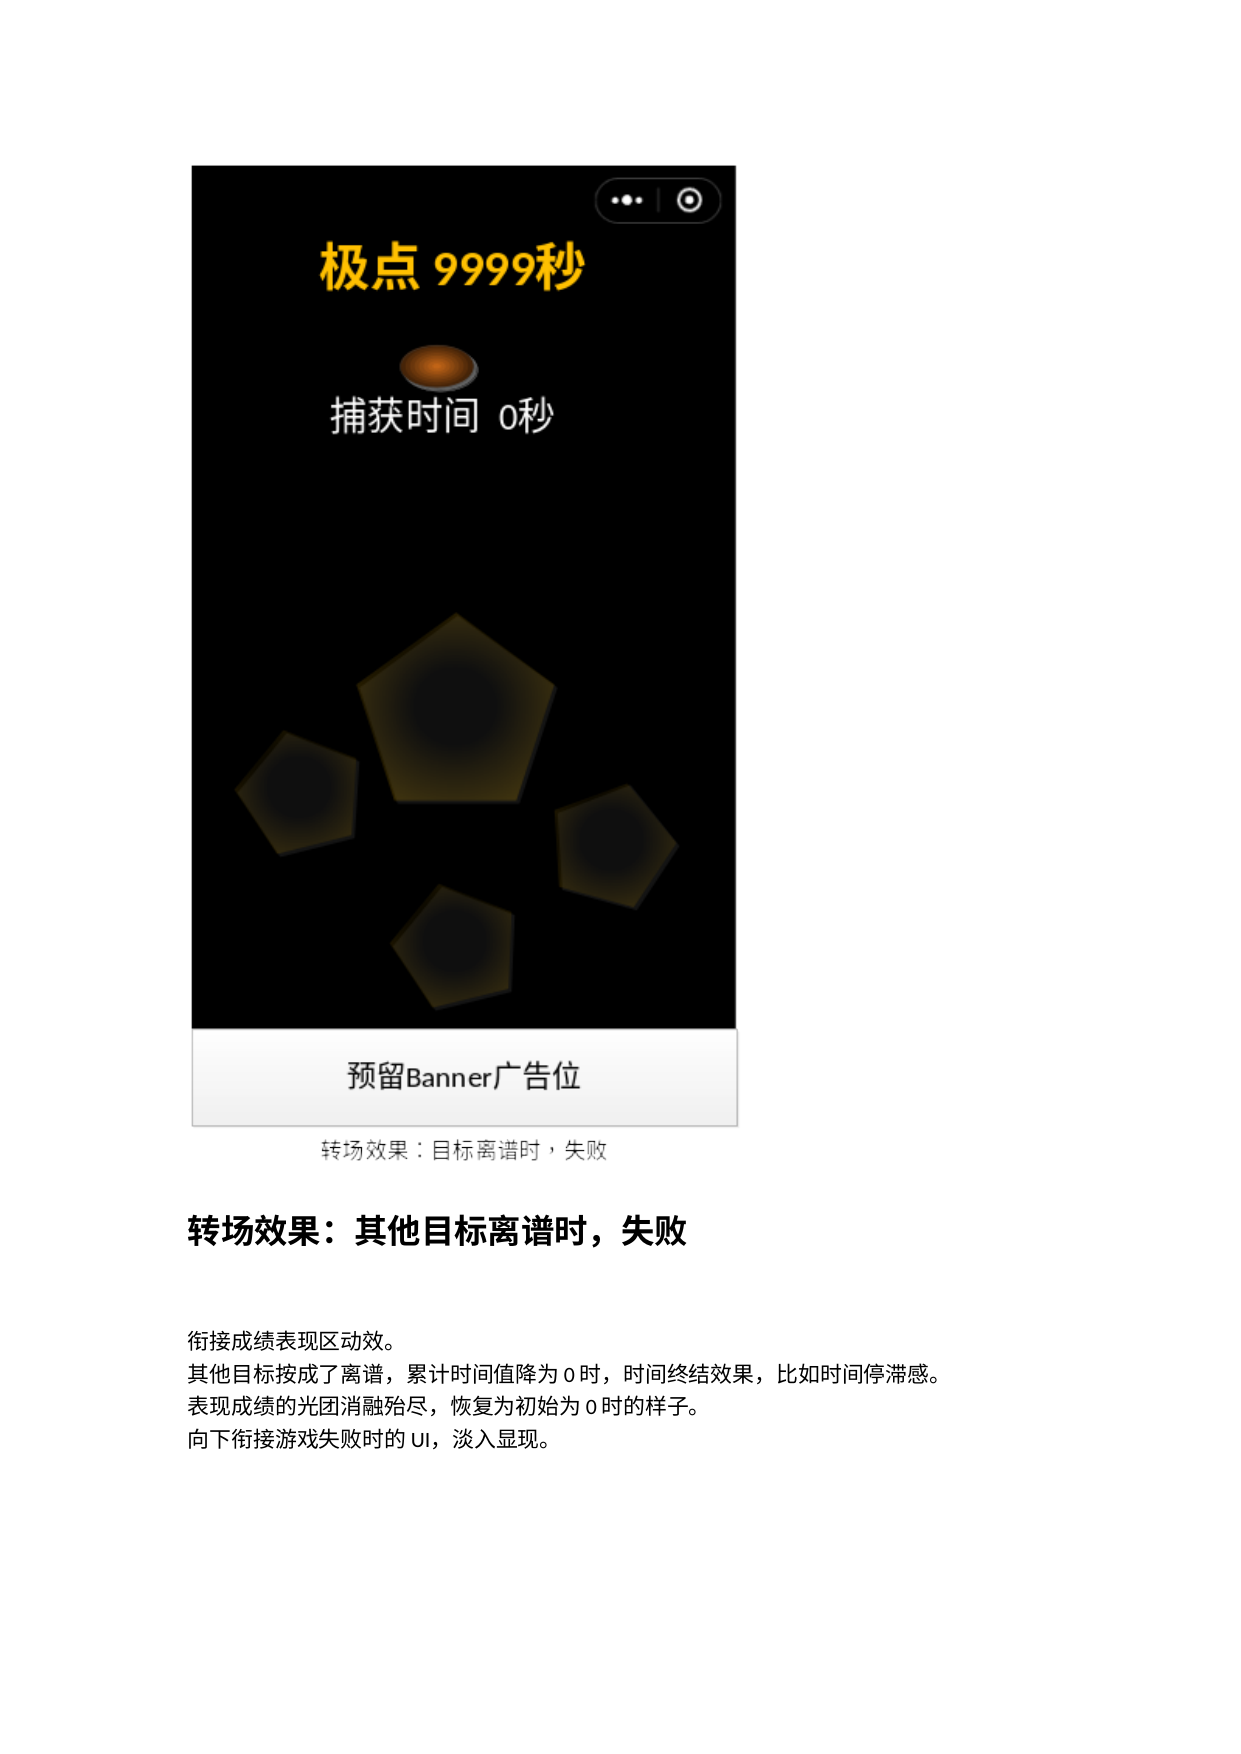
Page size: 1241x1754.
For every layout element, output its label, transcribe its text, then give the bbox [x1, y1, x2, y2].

text 衔接成绩表现区动效。 [187, 1324, 1053, 1356]
text 向下衔接游戏失败时的UI，淡入显现。 [187, 1421, 1053, 1454]
subtitle 转场效果：其他目标离谱时，失败 [187, 1197, 1053, 1262]
text 其他目标按成了离谱，累计时间值降为0时，时间终结效果，比如时间停滞感。 [187, 1356, 1053, 1389]
text 表现成绩的光团消融殆尽，恢复为初始为0时的样子。 [187, 1389, 1053, 1421]
